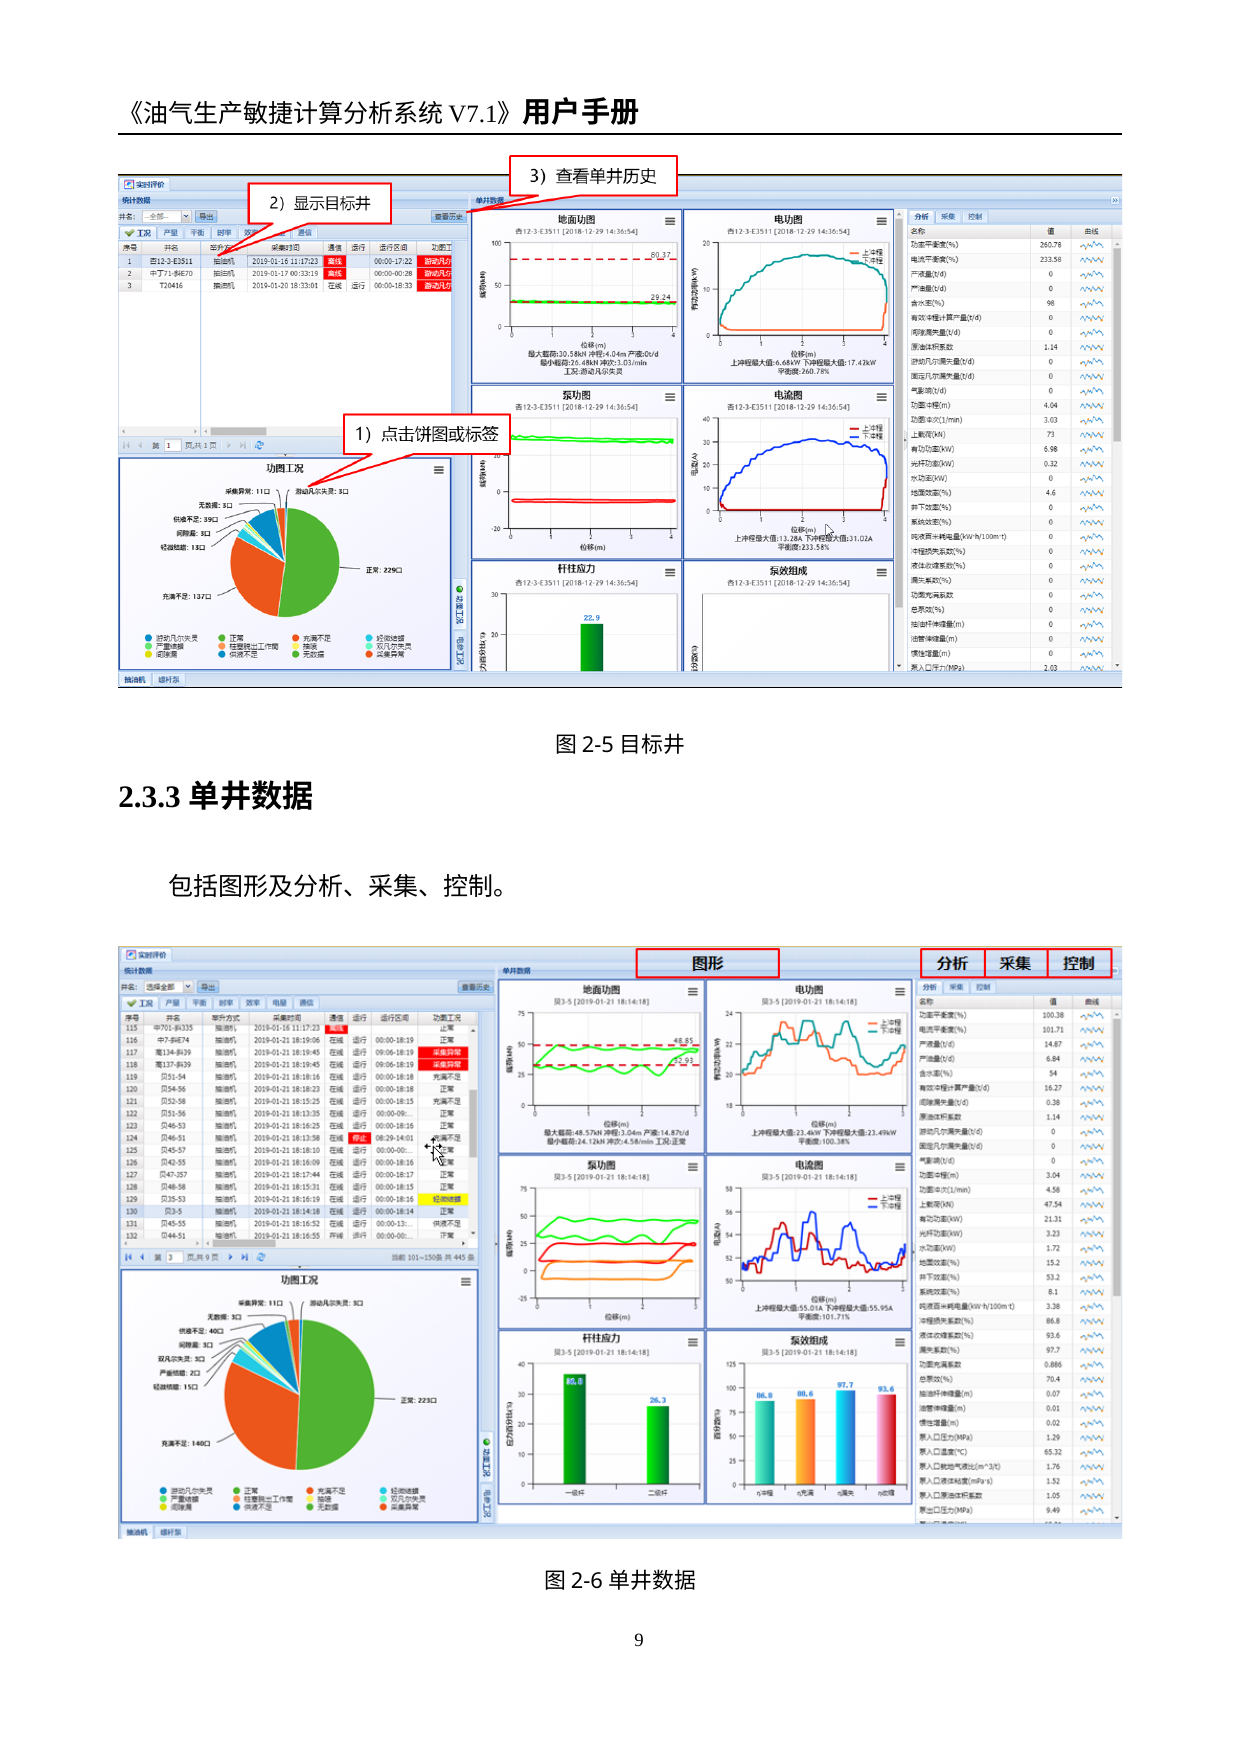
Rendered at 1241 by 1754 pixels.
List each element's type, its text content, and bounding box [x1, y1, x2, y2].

text 图2-5 目标井 [118, 726, 1122, 760]
text 图2-6 单井数据 [118, 1562, 1122, 1596]
picture [118, 150, 1123, 697]
picture [118, 946, 1123, 1539]
subtitle 2.3.3 单井数据 [118, 760, 1122, 828]
text 包括图形及分析、采集、控制。 [118, 851, 1122, 919]
